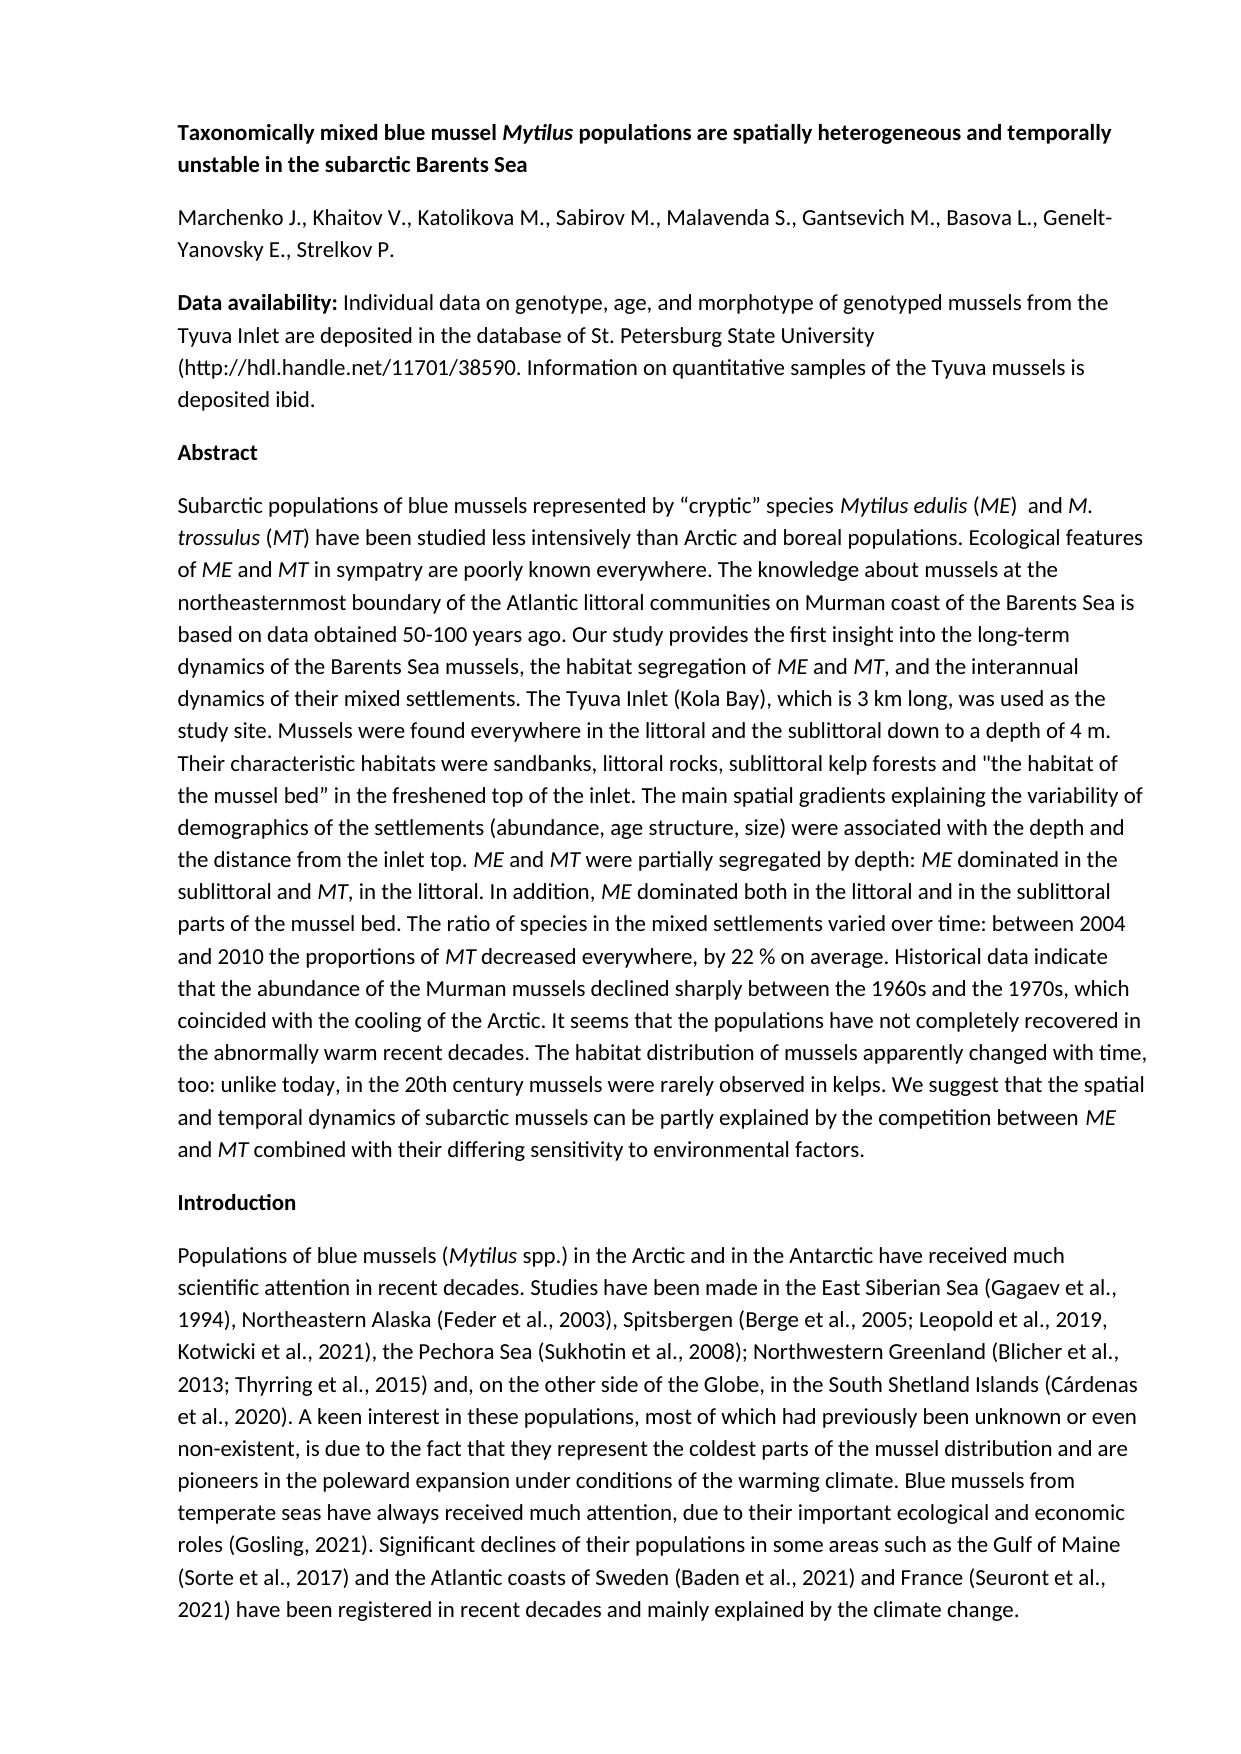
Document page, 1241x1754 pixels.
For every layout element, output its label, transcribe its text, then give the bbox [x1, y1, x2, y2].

text Subarctic populations of blue mussels represented by “cryptic” species Mytilus edulis (ME) and M. trossulus (MT) have been studied less intensively than Arctic and boreal populations. Ecological features of ME and MT in sympatry are poorly known everywhere. The knowledge about mussels at the northeasternmost boundary of the Atlantic littoral communities on Murman coast of the Barents Sea is based on data obtained 50-100 years ago. Our study provides the first insight into the long-term dynamics of the Barents Sea mussels, the habitat segregation of ME and MT, and the interannual dynamics of their mixed settlements. The Tyuva Inlet (Kola Bay), which is 3 km long, was used as the study site. Mussels were found everywhere in the littoral and the sublittoral down to a depth of 4 m. Their characteristic habitats were sandbanks, littoral rocks, sublittoral kelp forests and "the habitat of the mussel bed” in the freshened top of the inlet. The main spatial gradients explaining the variability of demographics of the settlements (abundance, age structure, size) were associated with the depth and the distance from the inlet top. ME and MT were partially segregated by depth: ME dominated in the sublittoral and MT, in the littoral. In addition, ME dominated both in the littoral and in the sublittoral parts of the mussel bed. The ratio of species in the mixed settlements varied over time: between 2004 and 2010 the proportions of MT decreased everywhere, by 22 % on average. Historical data indicate that the abundance of the Murman mussels declined sharply between the 1960s and the 1970s, which coincided with the cooling of the Arctic. It seems that the populations have not completely recovered in the abnormally warm recent decades. The habitat distribution of mussels apparently changed with time, too: unlike today, in the 20th century mussels were rarely observed in kelps. We suggest that the spatial and temporal dynamics of subarctic mussels can be partly explained by the competition between ME and MT combined with their differing sensitivity to environmental factors. [177, 491, 1152, 1163]
text Abstract [177, 438, 1152, 466]
text Introduction [177, 1188, 1152, 1216]
text Data availability: Individual data on genotype, age, and morphotype of genotyped mussels from the Tyuva Inlet are deposited in the database of St. Petersburg State University (http://hdl.handle.net/11701/38590. Information on quantitative samples of the Tyuva mussels is deposited ibid. [177, 288, 1152, 413]
text Marchenko J., Khaitov V., Katolikova M., Sabirov M., Malavenda S., Gantsevich M., Basova L., Genelt-Yanovsky E., Strelkov P. [177, 203, 1152, 263]
text Populations of blue mussels (Mytilus spp.) in the Arctic and in the Antarctic have received much scientific attention in recent decades. Studies have been made in the East Siberian Sea (Gagaev et al., 1994), Northeastern Alaska (Feder et al., 2003), Spitsbergen (Berge et al., 2005; Leopold et al., 2019, Kotwicki et al., 2021), the Pechora Sea (Sukhotin et al., 2008); Northwestern Greenland (Blicher et al., 2013; Thyrring et al., 2015) and, on the other side of the Globe, in the South Shetland Islands (Cárdenas et al., 2020). A keen interest in these populations, most of which had previously been unknown or even non-existent, is due to the fact that they represent the coldest parts of the mussel distribution and are pioneers in the poleward expansion under conditions of the warming climate. Blue mussels from temperate seas have always received much attention, due to their important ecological and economic roles (Gosling, 2021). Significant declines of their populations in some areas such as the Gulf of Maine (Sorte et al., 2017) and the Atlantic coasts of Sweden (Baden et al., 2021) and France (Seuront et al., 2021) have been registered in recent decades and mainly explained by the climate change. [177, 1241, 1152, 1623]
text Taxonomically mixed blue mussel Mytilus populations are spatially heterogeneous and temporally unstable in the subarctic Barents Sea [177, 118, 1152, 178]
